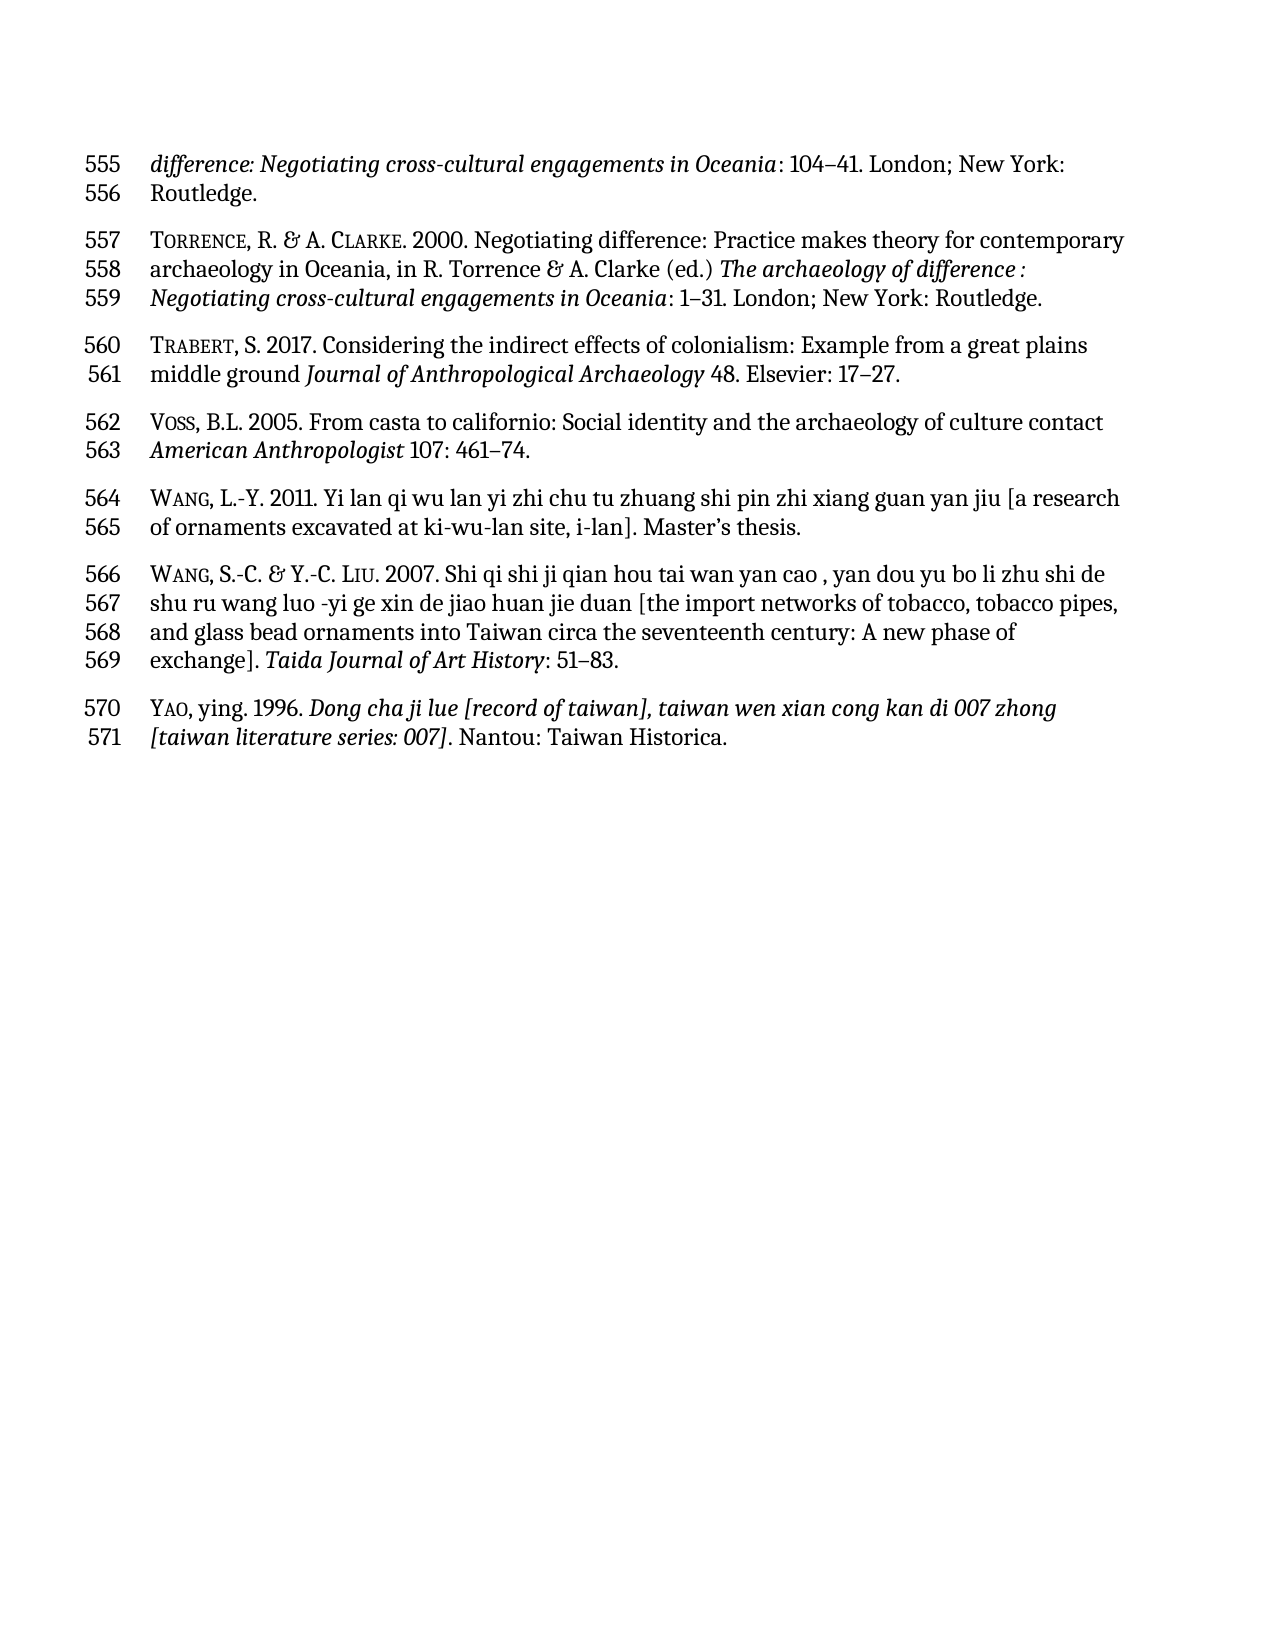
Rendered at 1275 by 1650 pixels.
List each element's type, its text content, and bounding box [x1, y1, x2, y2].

text Wang, L.-Y. 2011. Yi lan qi wu lan yi zhi chu tu zhuang shi pin zhi xiang guan yan jiu [a research of ornaments excavated at ki-wu-lan site, i-lan]. Master’s thesis. [150, 484, 1125, 541]
text Yao, ying. 1996. Dong cha ji lue [record of taiwan], taiwan wen xian cong kan di 007 zhong [taiwan literature series: 007]. Nantou: Taiwan Historica. [150, 694, 1125, 751]
text Wang, S.-C. & Y.-C. Liu. 2007. Shi qi shi ji qian hou tai wan yan cao , yan dou yu bo li zhu shi de shu ru wang luo -yi ge xin de jiao huan jie duan [the import networks of tobacco, tobacco pipes, and glass bead ornaments into Taiwan circa the seventeenth century: A new phase of exchange]. Taida Journal of Art History: 51–83. [150, 560, 1125, 675]
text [150, 150, 1125, 207]
text Trabert, S. 2017. Considering the indirect effects of colonialism: Example from a great plains middle ground Journal of Anthropological Archaeology 48. Elsevier: 17–27. [150, 331, 1125, 389]
text Torrence, R. & A. Clarke. 2000. Negotiating difference: Practice makes theory for contemporary archaeology in Oceania, in R. Torrence & A. Clarke (ed.) The archaeology of difference : Negotiating cross-cultural engagements in Oceania: 1–31. London; New York: Routledge. [150, 226, 1125, 312]
text Voss, B.L. 2005. From casta to californio: Social identity and the archaeology of culture contact American Anthropologist 107: 461–74. [150, 407, 1125, 465]
